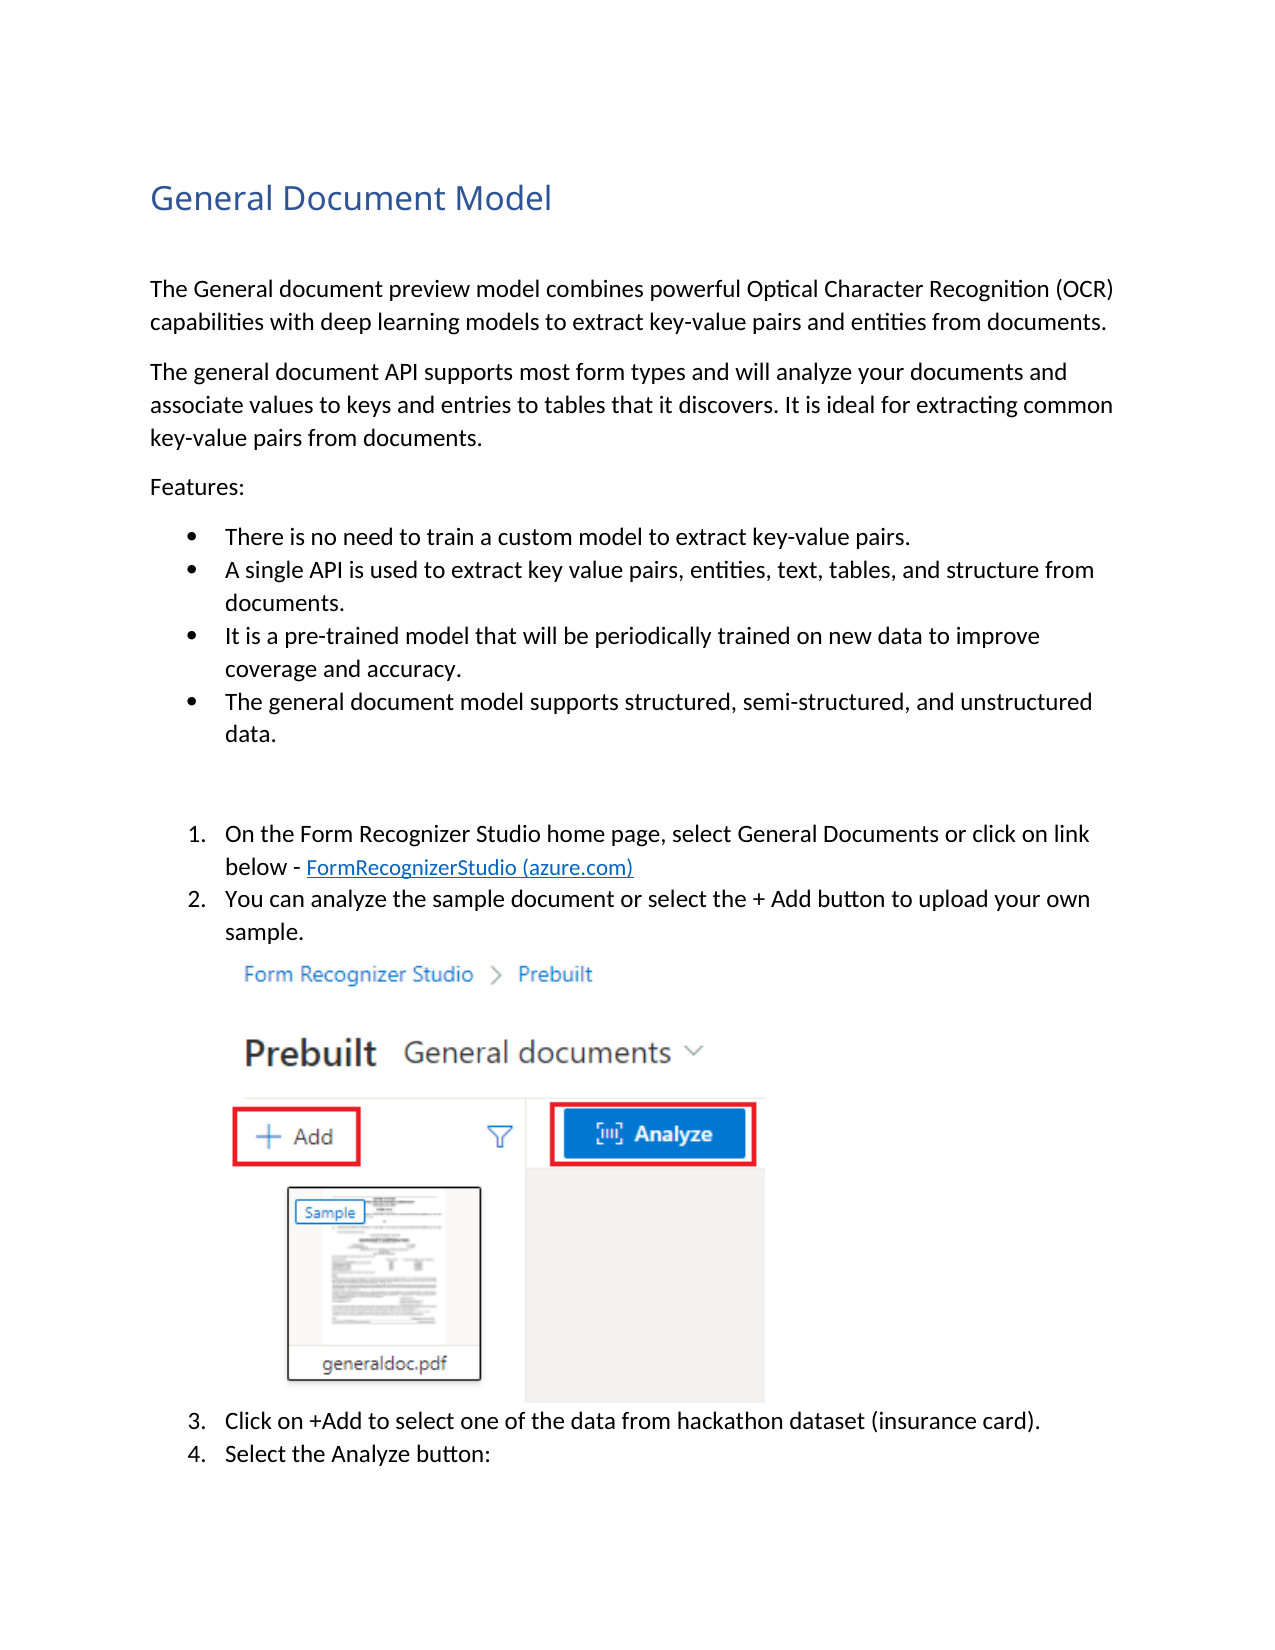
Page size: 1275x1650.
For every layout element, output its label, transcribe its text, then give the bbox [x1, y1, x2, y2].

list On the Form Recognizer Studio home page, select General Documents or click on link below - FormRecognizerStudio (azure.com) [187, 818, 1125, 881]
list You can analyze the sample document or select the + Add button to upload your own sample. [187, 883, 1125, 947]
list It is a pre-trained model that will be periodically trained on new data to improve coverage and accuracy. [187, 620, 1125, 683]
text The General document preview model combines powerful Optical Character Recognition (OCR) capabilities with deep learning models to extract key-value pairs and entities from documents. [150, 273, 1125, 337]
list There is no need to train a custom model to extract key-value pairs. [187, 521, 1125, 552]
list A single API is used to extract key value pairs, entities, text, tables, and structure from documents. [187, 554, 1125, 617]
list The general document model supports structured, semi-structured, and unstructured data. [187, 686, 1125, 749]
text Features: [150, 471, 1125, 502]
picture [225, 949, 766, 1403]
list Click on +Add to select one of the data from hackathon dataset (insurance card). [187, 1405, 1125, 1436]
subtitle General Document Model [150, 175, 1125, 220]
text The general document API supports most form types and will analyze your documents and associate values to keys and entries to tables that it discovers. It is ideal for extracting common key-value pairs from documents. [150, 356, 1125, 452]
list Select the Analyze button: [187, 1438, 1125, 1468]
